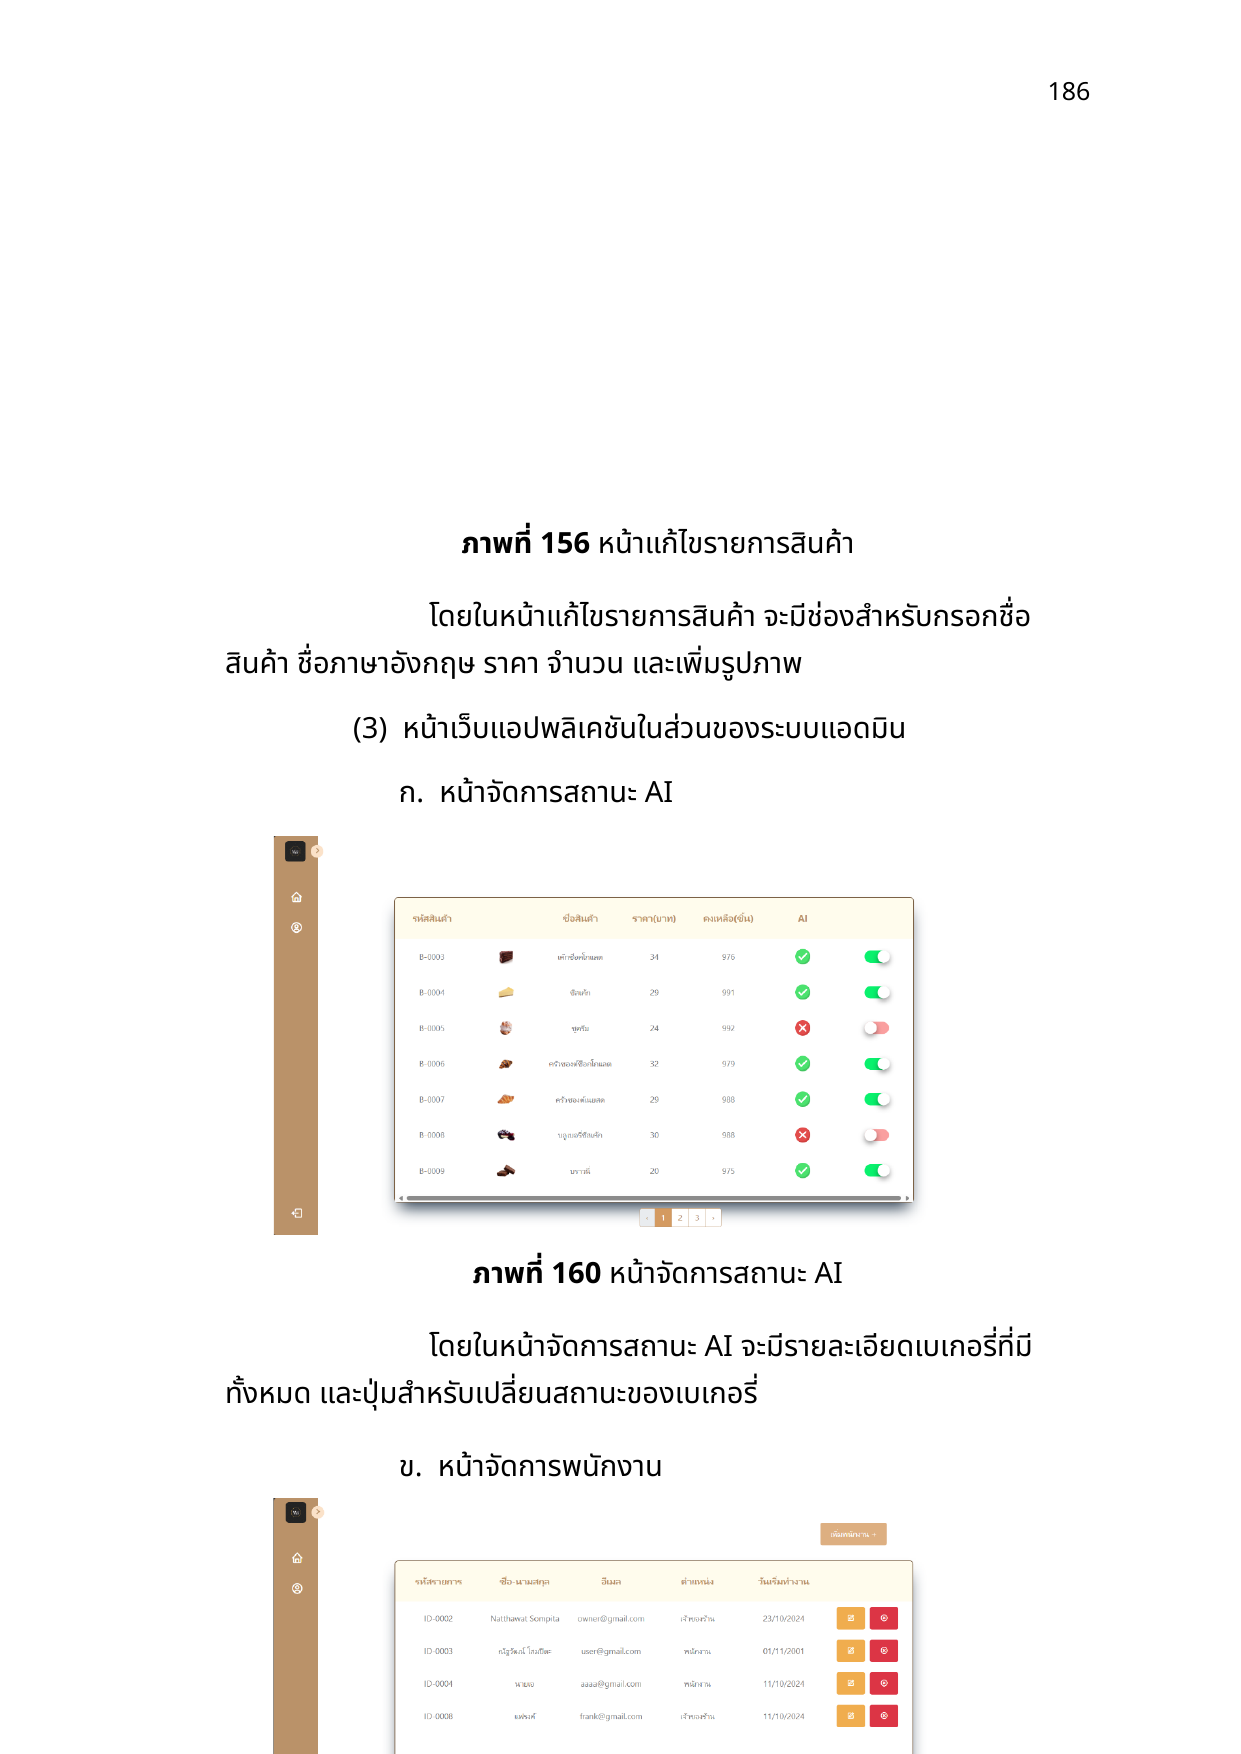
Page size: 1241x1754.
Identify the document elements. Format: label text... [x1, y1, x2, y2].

text ก. หน้าจัดการสถานะ AI [225, 771, 1090, 816]
text ข. หน้าจัดการพนักงาน [225, 1445, 1090, 1489]
text ภาพที่ 160 หน้าจัดการสถานะ AI [225, 1252, 1090, 1296]
text โดยในหน้าจัดการสถานะ AI จะมีรายละเอียดเบเกอรี่ที่มีทั้งหมด และปุ่มสำหรับเปลี่ยนสถานะของเบเกอรี่ [225, 1325, 1090, 1417]
picture [273, 1498, 1041, 1754]
text (3) หน้าเว็บแอปพลิเคชันในส่วนของระบบแอดมิน [225, 707, 1090, 751]
text โดยในหน้าแก้ไขรายการสินค้า จะมีช่องสำหรับกรอกชื่อสินค้า ชื่อภาษาอังกฤษ ราคา จำนวน และเพิ่มรูปภาพ [225, 595, 1090, 687]
picture [273, 836, 1042, 1235]
text ภาพที่ 156 หน้าแก้ไขรายการสินค้า [225, 522, 1090, 567]
